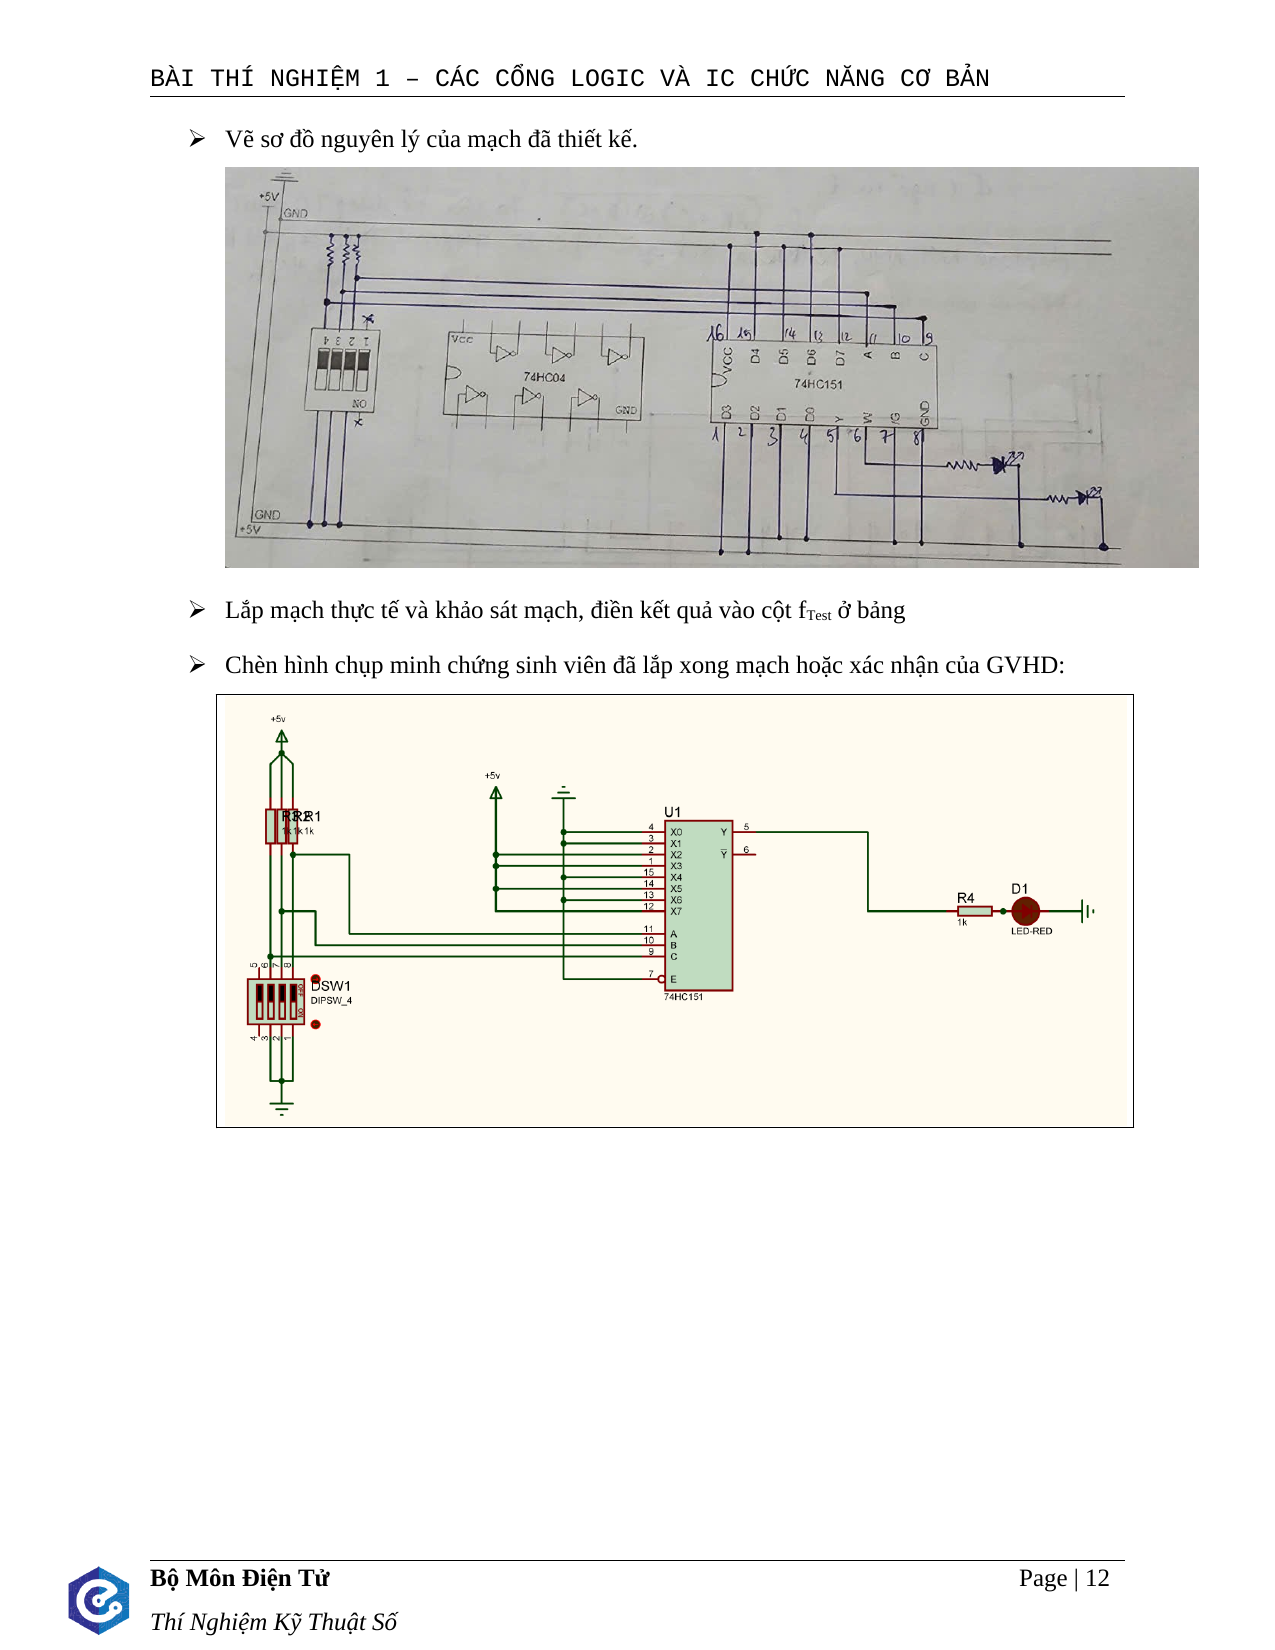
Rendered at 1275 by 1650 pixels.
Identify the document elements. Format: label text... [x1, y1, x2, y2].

list Vẽ sơ đồ nguyên lý của mạch đã thiết kế. [187, 124, 1125, 153]
picture [225, 696, 1127, 1126]
list Lắp mạch thực tế và khảo sát mạch, điền kết quả vào cột fTest ở bảng [187, 595, 1125, 624]
picture [63, 1566, 133, 1635]
list Chèn hình chụp minh chứng sinh viên đã lắp xong mạch hoặc xác nhận của GVHD: [187, 651, 1125, 679]
picture [225, 167, 1199, 568]
